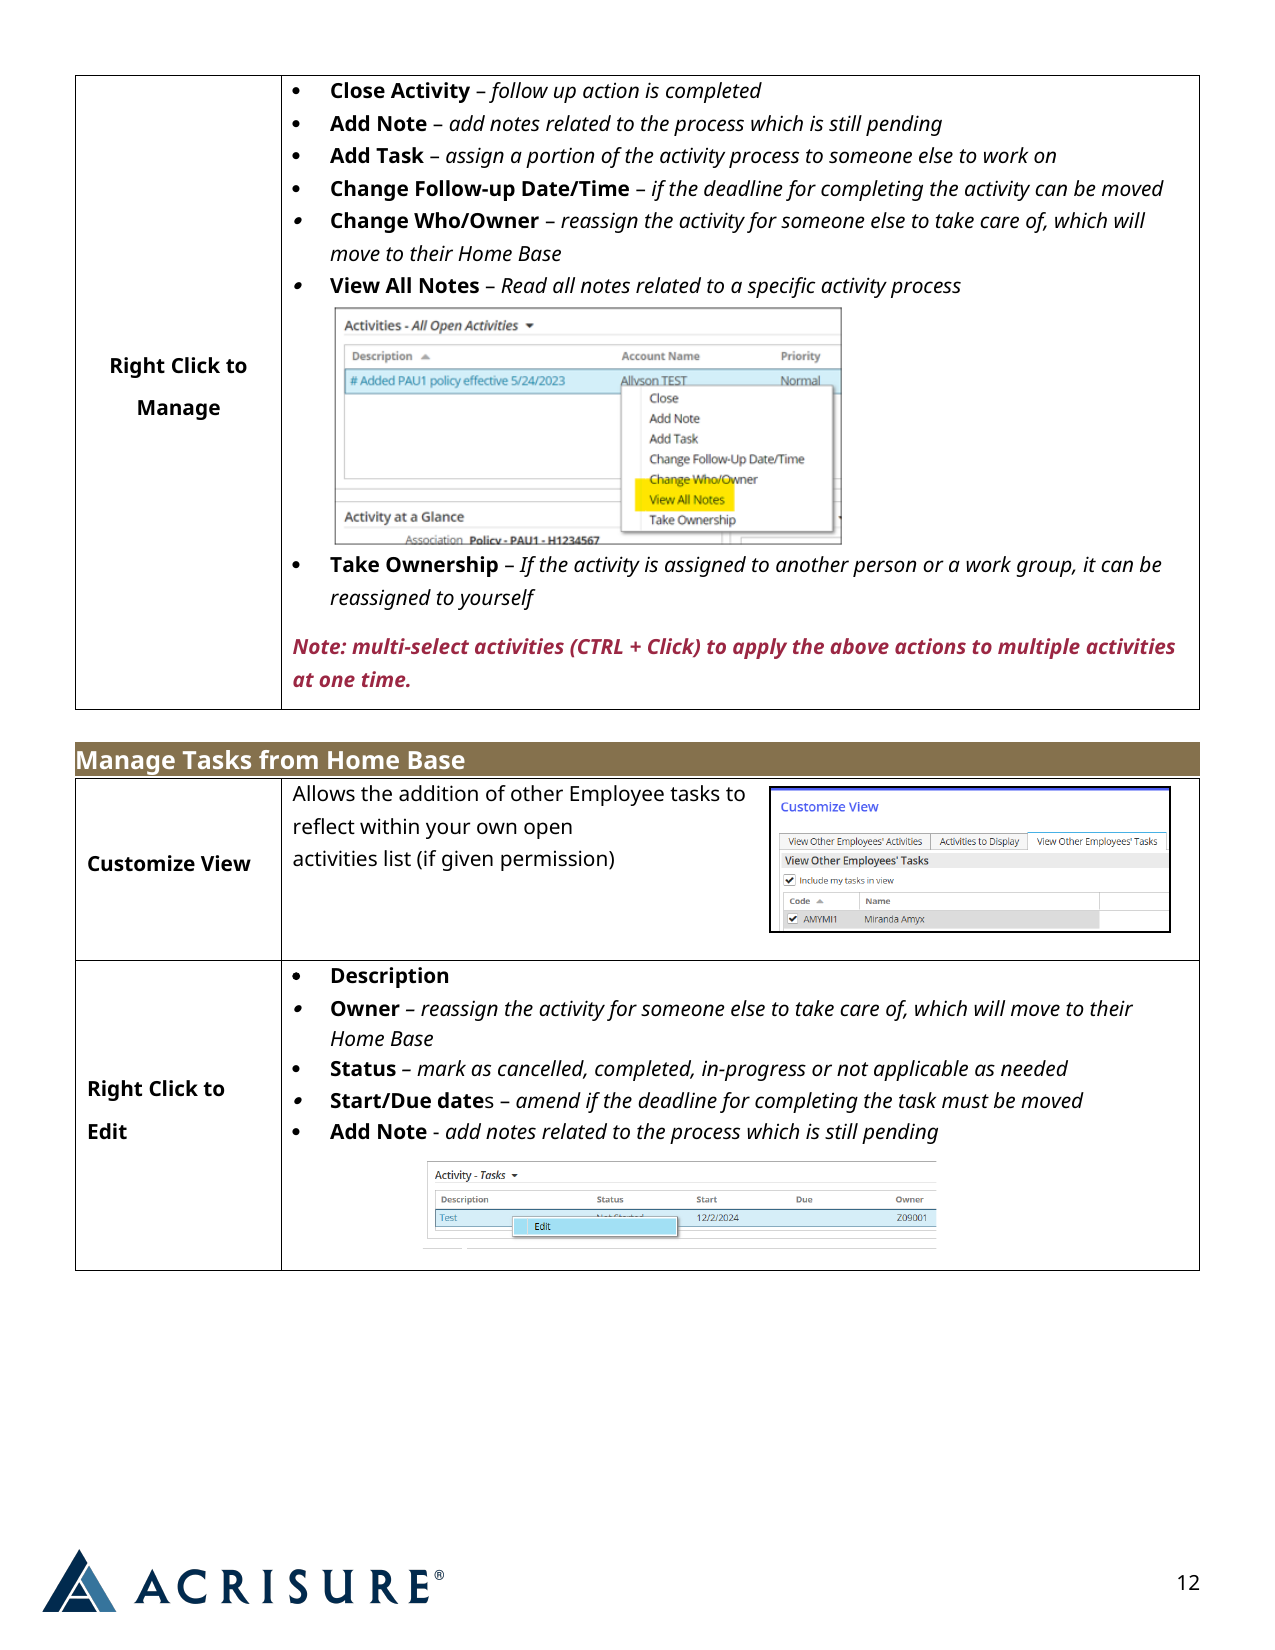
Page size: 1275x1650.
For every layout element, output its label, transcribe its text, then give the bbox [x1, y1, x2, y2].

table_cell Description Owner – reassign the activity for someone else to take care of, which will move to their Home Base Status – mark as cancelled, completed, in-progress or not applicable as needed Start/Due dates – amend if the deadline for completing the task must be moved Add Note - add notes related to the process which is still pending [282, 961, 1199, 1270]
table_header Customize View [76, 779, 281, 960]
table_cell Close Activity – follow up action is completed Add Note – add notes related to the process which is still pending Add Task – assign a portion of the activity process to someone else to work on Change Follow-up Date/Time – if the deadline for completing the activity can be moved Change Who/Owner – reassign the activity for someone else to take care of, which will move to their Home Base View All Notes – Read all notes related to a specific activity process Take Ownership – If the activity is assigned to another person or a work group, it can be reassigned to yourself Note: multi-select activities (CTRL + Click) to apply the above actions to multiple activities at one time. [282, 76, 1199, 709]
table_cell Right Click to Edit [76, 961, 281, 1270]
picture [330, 304, 843, 547]
picture [42, 1549, 444, 1612]
picture [771, 788, 1169, 931]
table_header Allows the addition of other Employee tasks to reflect within your own open activities list (if given permission) [282, 779, 1199, 960]
text Manage Tasks from Home Base [75, 742, 1200, 776]
table_cell Right Click to Manage [76, 76, 281, 709]
picture [422, 1154, 937, 1249]
